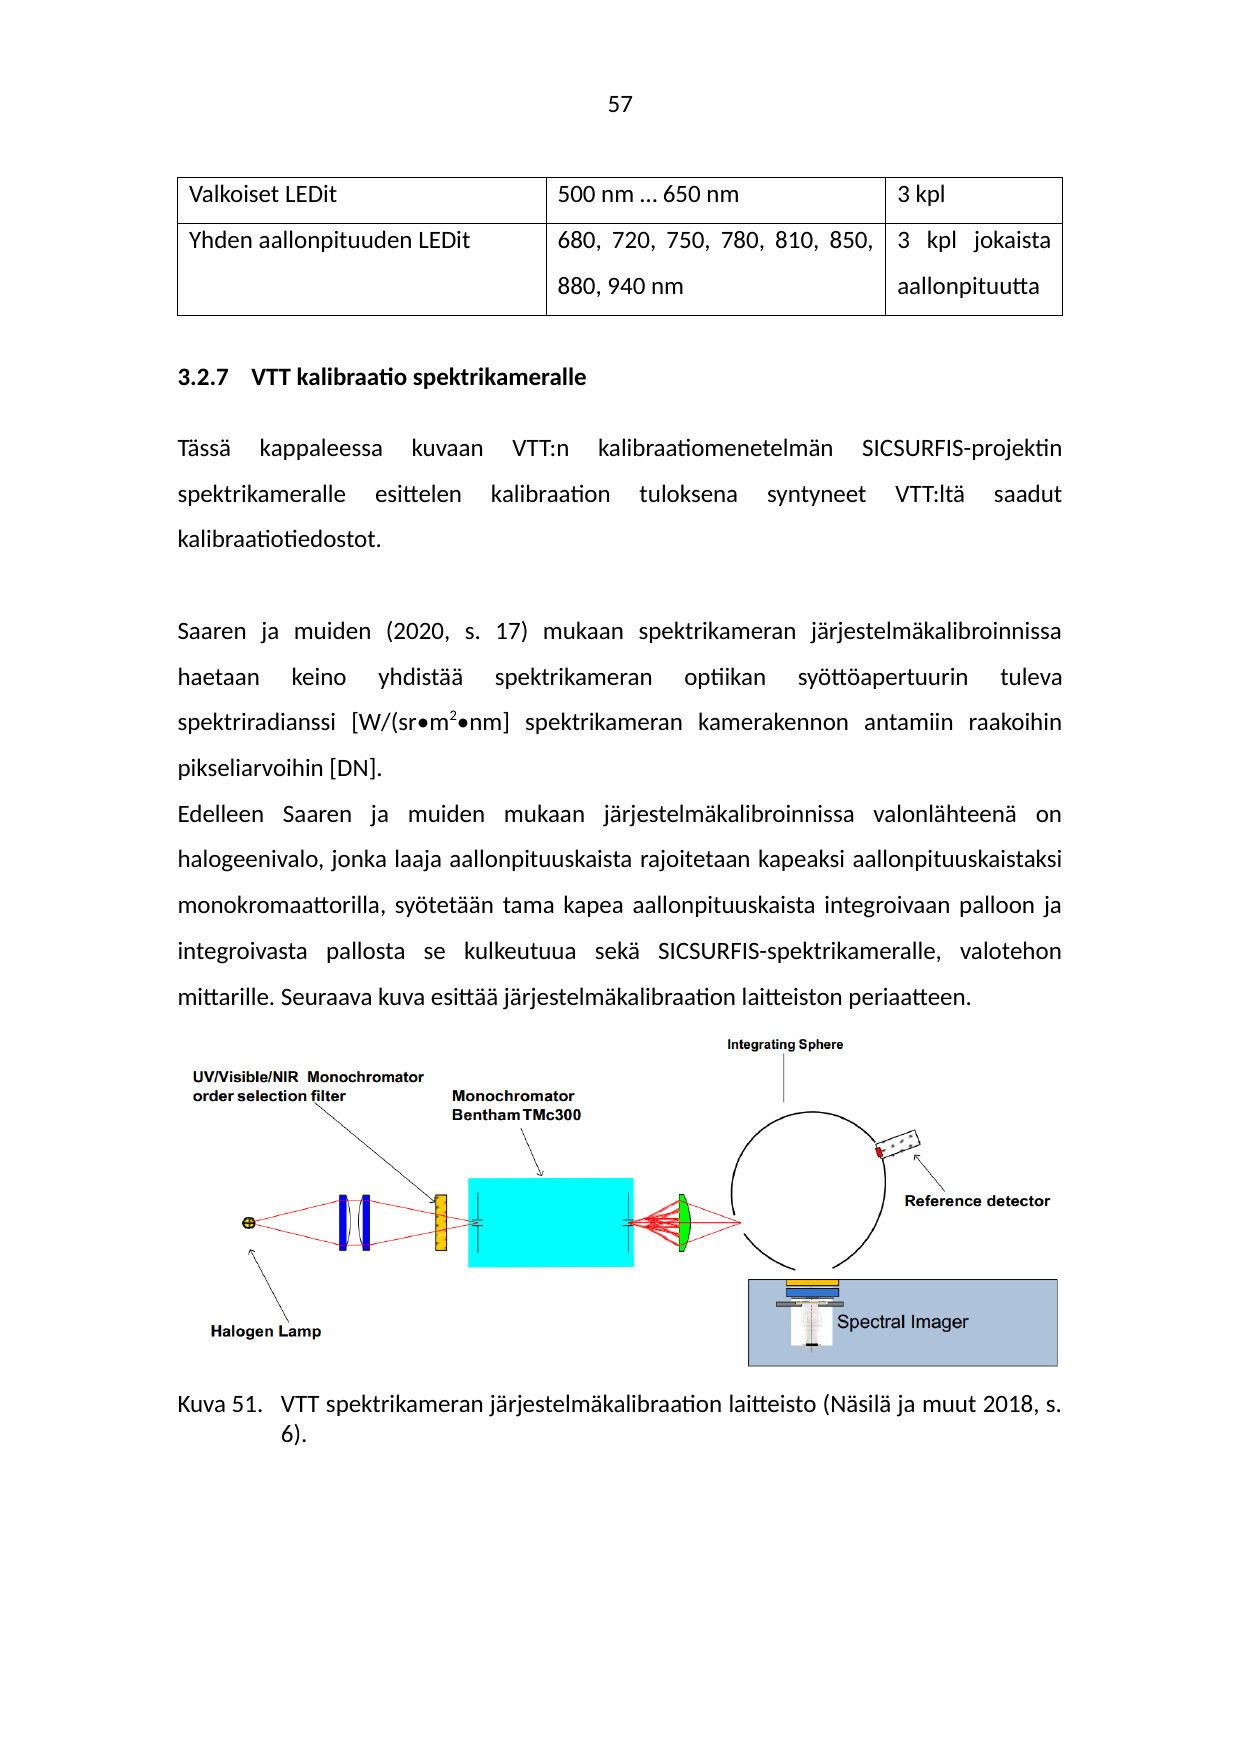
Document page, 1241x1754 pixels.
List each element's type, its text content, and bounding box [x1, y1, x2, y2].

table_cell Yhden aallonpituuden LEDit [178, 224, 546, 314]
table_cell 3 kpl jokaista aallonpituutta [886, 224, 1062, 314]
picture [177, 1026, 1063, 1376]
table_cell 3 kpl [886, 178, 1062, 223]
table_cell 680, 720, 750, 780, 810, 850, 880, 940 nm [547, 224, 885, 314]
text Saaren ja muiden (2020, s. 17) mukaan spektrikameran järjestelmäkalibroinnissa haetaan keino yhdistää spektrikameran optiikan syöttöapertuurin tuleva spektriradianssi [W/(sr•m2•nm] spektrikameran kamerakennon antamiin raakoihin pikseliarvoihin [DN]. [177, 615, 1063, 783]
text Kuva 51. VTT spektrikameran järjestelmäkalibraation laitteisto (Näsilä ja muut 2018, s. 6). [177, 1388, 1063, 1449]
text Tässä kappaleessa kuvaan VTT:n kalibraatiomenetelmän SICSURFIS-projektin spektrikameralle esittelen kalibraation tuloksena syntyneet VTT:ltä saadut kalibraatiotiedostot. [177, 432, 1063, 554]
table_cell Valkoiset LEDit [178, 178, 546, 223]
text Edelleen Saaren ja muiden mukaan järjestelmäkalibroinnissa valonlähteenä on halogeenivalo, jonka laaja aallonpituuskaista rajoitetaan kapeaksi aallonpituuskaistaksi monokromaattorilla, syötetään tama kapea aallonpituuskaista integroivaan palloon ja integroivasta pallosta se kulkeutuua sekä SICSURFIS-spektrikameralle, valotehon mittarille. Seuraava kuva esittää järjestelmäkalibraation laitteiston periaatteen. [177, 798, 1063, 1011]
subtitle VTT kalibraatio spektrikameralle [177, 361, 1063, 392]
table_cell 500 nm … 650 nm [547, 178, 885, 223]
